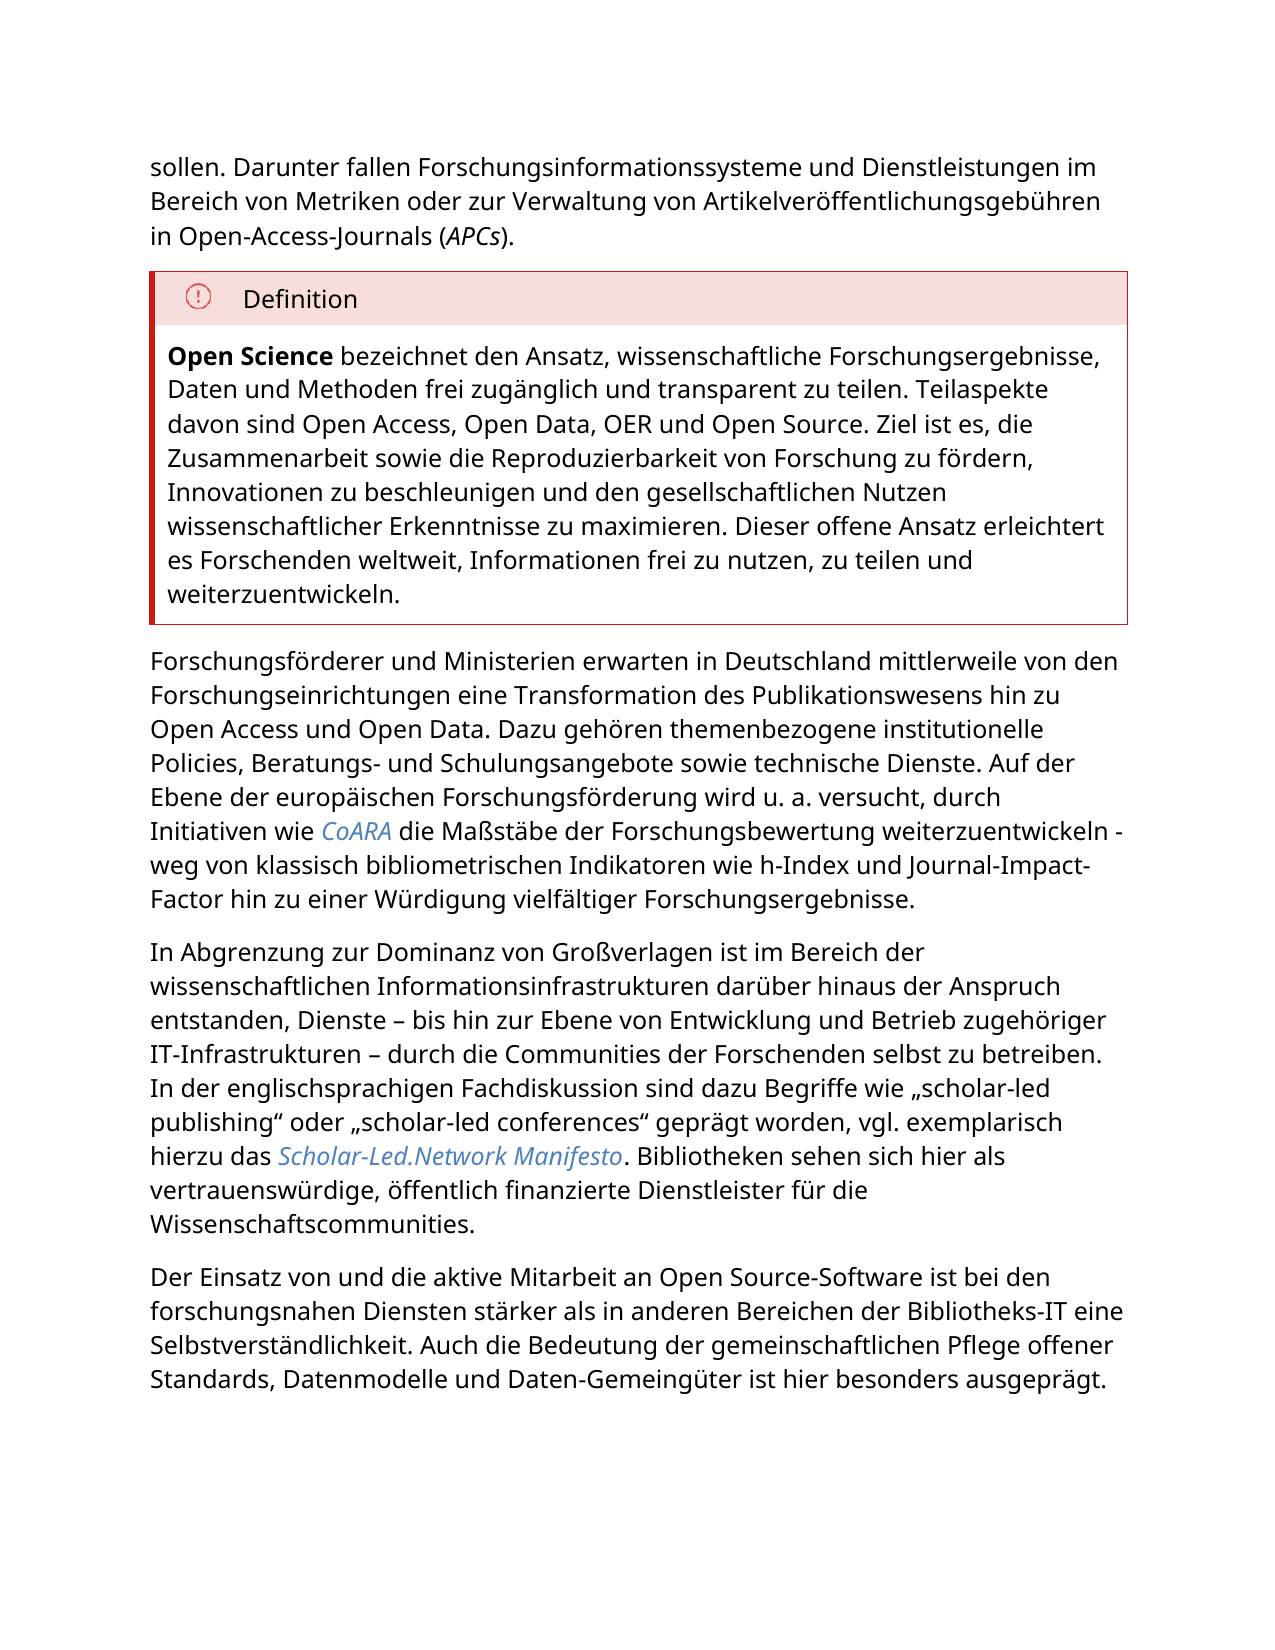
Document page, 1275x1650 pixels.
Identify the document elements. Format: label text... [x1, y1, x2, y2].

table_cell Open Science bezeichnet den Ansatz, wissenschaftliche Forschungsergebnisse, Daten und Methoden frei zugänglich und transparent zu teilen. Teilaspekte davon sind Open Access, Open Data, OER und Open Source. Ziel ist es, die Zusammenarbeit sowie die Reproduzierbarkeit von Forschung zu fördern, Innovationen zu beschleunigen und den gesellschaftlichen Nutzen wissenschaftlicher Erkenntnisse zu maximieren. Dieser offene Ansatz erleichtert es Forschenden weltweit, Informationen frei zu nutzen, zu teilen und weiterzuentwickeln. [155, 325, 1127, 623]
table_header Definition [155, 272, 1127, 325]
text Forschungsförderer und Ministerien erwarten in Deutschland mittlerweile von den Forschungseinrichtungen eine Transformation des Publikationswesens hin zu Open Access und Open Data. Dazu gehören themenbezogene institutionelle Policies, Beratungs- und Schulungsangebote sowie technische Dienste. Auf der Ebene der europäischen Forschungsförderung wird u. a. versucht, durch Initiativen wie CoARA die Maßstäbe der Forschungsbewertung weiterzuentwickeln - weg von klassisch bibliometrischen Indikatoren wie h-Index und Journal-Impact-Factor hin zu einer Würdigung vielfältiger Forschungsergebnisse. [150, 643, 1125, 916]
picture [186, 283, 211, 309]
text Der Einsatz von und die aktive Mitarbeit an Open Source-Software ist bei den forschungsnahen Diensten stärker als in anderen Bereichen der Bibliotheks-IT eine Selbstverständlichkeit. Auch die Bedeutung der gemeinschaftlichen Pflege offener Standards, Datenmodelle und Daten-Gemeingüter ist hier besonders ausgeprägt. [150, 1260, 1125, 1396]
text In Abgrenzung zur Dominanz von Großverlagen ist im Bereich der wissenschaftlichen Informationsinfrastrukturen darüber hinaus der Anspruch entstanden, Dienste – bis hin zur Ebene von Entwicklung und Betrieb zugehöriger IT-Infrastrukturen – durch die Communities der Forschenden selbst zu betreiben. In der englischsprachigen Fachdiskussion sind dazu Begriffe wie „scholar-led publishing“ oder „scholar-led conferences“ geprägt worden, vgl. exemplarisch hierzu das Scholar-Led.Network Manifesto. Bibliotheken sehen sich hier als vertrauenswürdige, öffentlich finanzierte Dienstleister für die Wissenschaftscommunities. [150, 934, 1125, 1241]
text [150, 150, 1125, 252]
